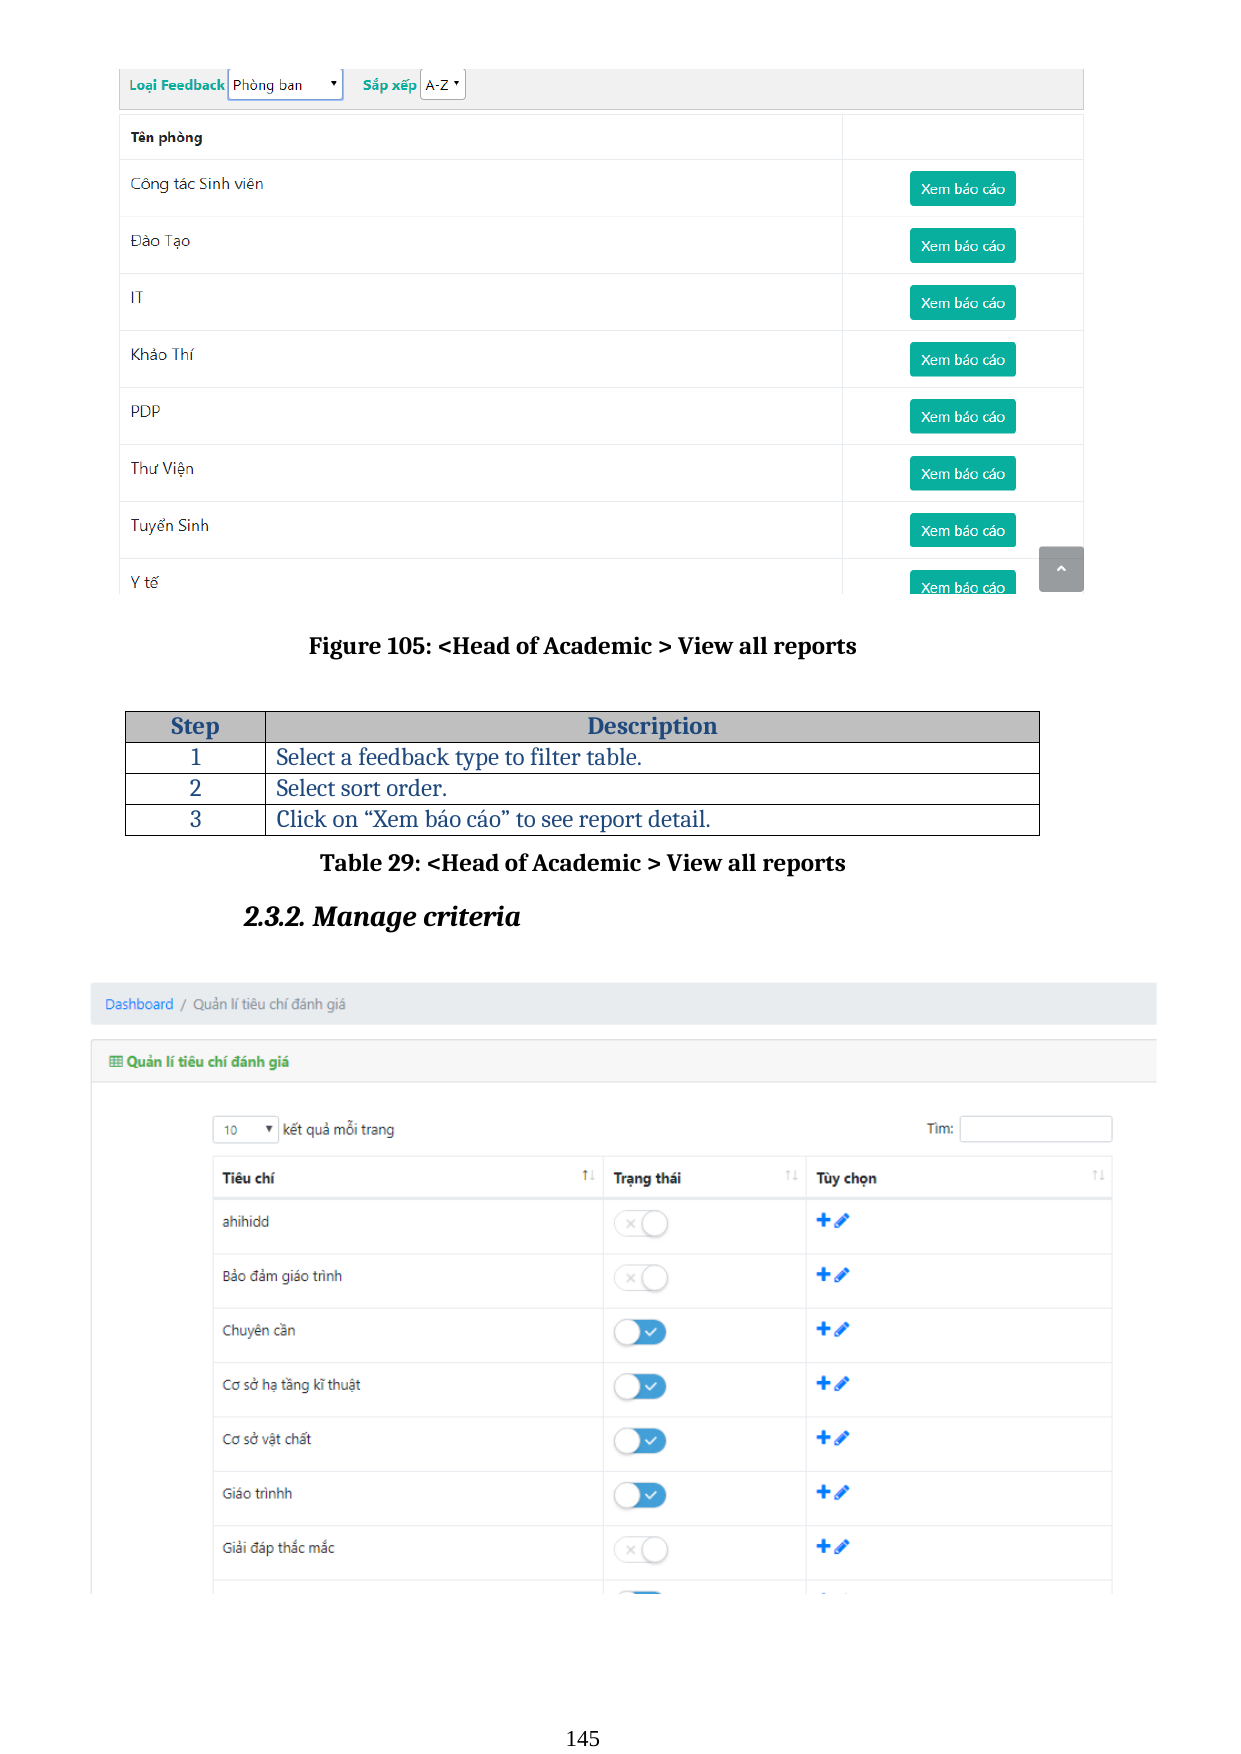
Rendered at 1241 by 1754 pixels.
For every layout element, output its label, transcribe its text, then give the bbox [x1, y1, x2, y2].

list Table 29: <Head of Academic > View all reports [46, 849, 1119, 877]
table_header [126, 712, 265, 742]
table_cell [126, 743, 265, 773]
picture [83, 966, 1157, 1594]
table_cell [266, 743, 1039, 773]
text Figure 105: <Head of Academic > View all reports [46, 632, 1119, 661]
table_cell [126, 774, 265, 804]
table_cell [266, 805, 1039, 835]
subtitle Manage criteria [220, 901, 1119, 934]
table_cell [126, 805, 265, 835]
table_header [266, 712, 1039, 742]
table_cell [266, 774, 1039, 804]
picture [113, 65, 1089, 594]
